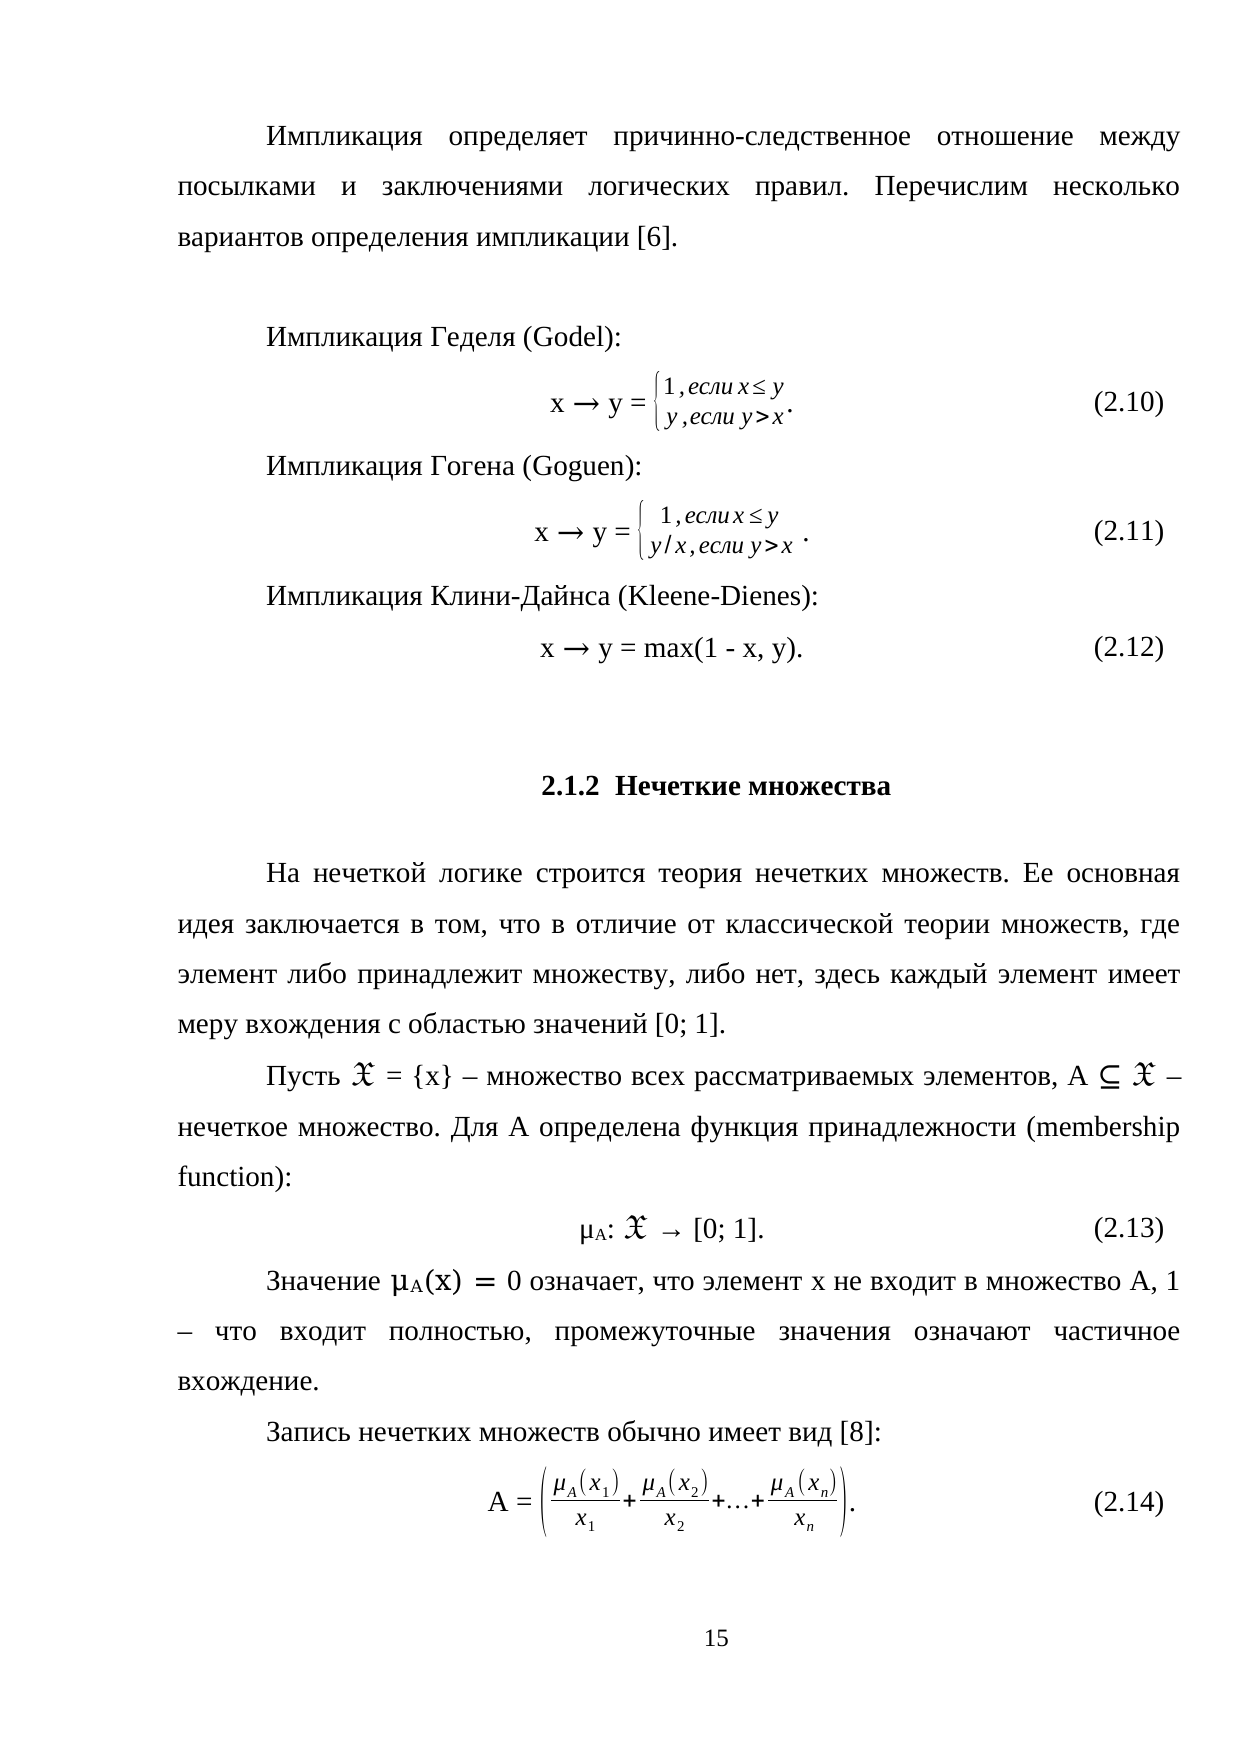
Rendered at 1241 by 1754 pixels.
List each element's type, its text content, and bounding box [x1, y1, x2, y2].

text Импликация определяет причинно-следственное отношение между посылками и заключениями логических правил. Перечислим несколько вариантов определения импликации [6]. [177, 118, 1181, 252]
text Значение μA(x) = 0 означает, что элемент x не входит в множество A, 1 – что входит полностью, промежуточные значения означают частичное вхождение. [177, 1261, 1181, 1397]
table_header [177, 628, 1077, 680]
text На нечеткой логике строится теория нечетких множеств. Ее основная идея заключается в том, что в отличие от классической теории множеств, где элемент либо принадлежит множеству, либо нет, здесь каждый элемент имеет меру вхождения с областью значений [0; 1]. [177, 856, 1181, 1040]
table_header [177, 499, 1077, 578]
text Импликация Клини-Дайнса (Kleene-Dienes): [177, 578, 1181, 611]
text Пусть 𝔛 = {x} – множество всех рассматриваемых элементов, A ⊆ 𝔛 – нечеткое множество. Для A определена функция принадлежности (membership function): [177, 1057, 1181, 1193]
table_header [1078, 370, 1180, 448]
text Запись нечетких множеств обычно имеет вид [8]: [177, 1414, 1181, 1447]
subtitle Нечеткие множества [177, 768, 1181, 801]
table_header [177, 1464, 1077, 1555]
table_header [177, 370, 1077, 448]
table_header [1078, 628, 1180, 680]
text Импликация Геделя (Godel): [177, 319, 1181, 353]
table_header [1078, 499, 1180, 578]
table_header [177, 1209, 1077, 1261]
text Импликация Гогена (Goguen): [177, 448, 1181, 482]
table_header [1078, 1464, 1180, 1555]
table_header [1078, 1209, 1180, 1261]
